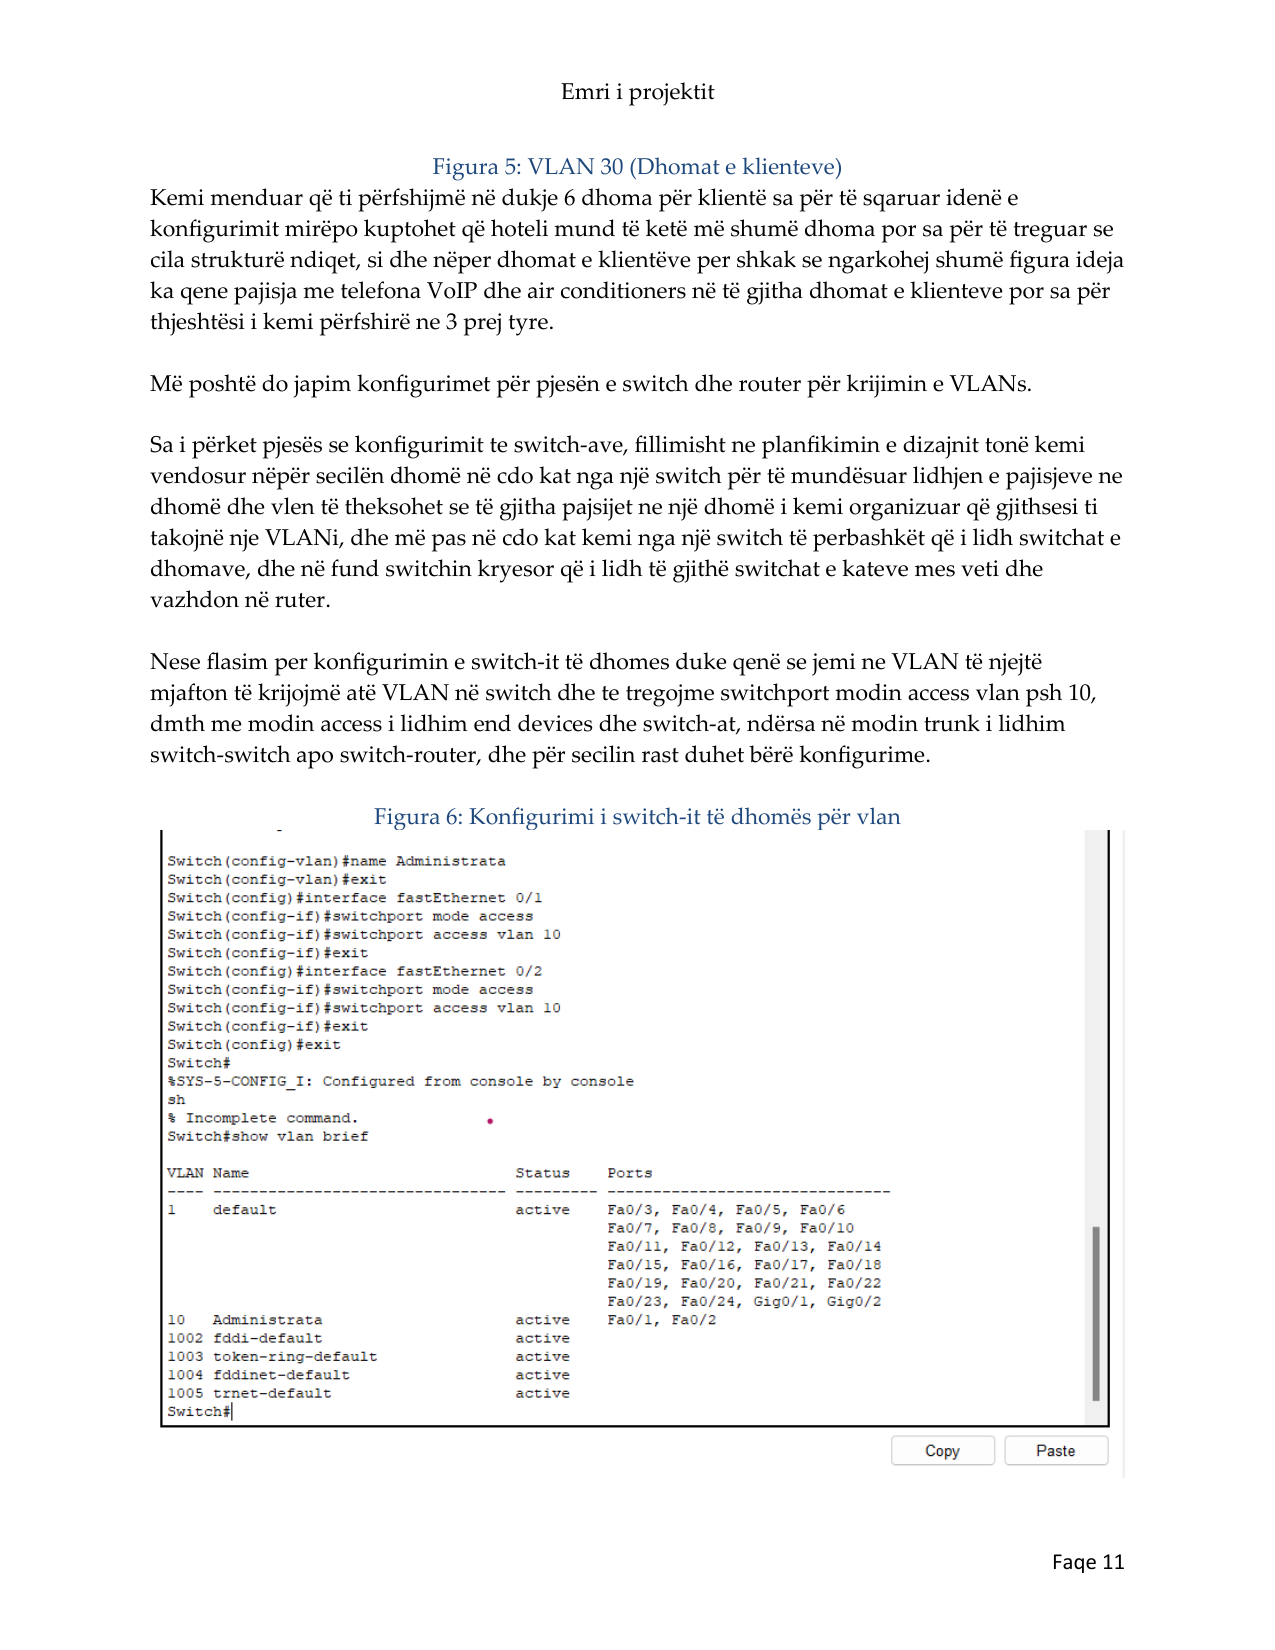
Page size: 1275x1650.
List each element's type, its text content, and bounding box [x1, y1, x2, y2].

text Kemi menduar që ti përfshijmë në dukje 6 dhoma për klientë sa për të sqaruar idenë e konfigurimit mirëpo kuptohet që hoteli mund të ketë më shumë dhoma por sa për të treguar se cila strukturë ndiqet, si dhe nëper dhomat e klientëve per shkak se ngarkohej shumë figura ideja ka qene pajisja me telefona VoIP dhe air conditioners në të gjitha dhomat e klienteve por sa për thjeshtësi i kemi përfshirë ne 3 prej tyre. [150, 181, 1125, 336]
picture [150, 830, 1125, 1478]
text Më poshtë do japim konfigurimet për pjesën e switch dhe router për krijimin e VLANs. [150, 367, 1125, 397]
text Sa i përket pjesës se konfigurimit te switch-ave, fillimisht ne planfikimin e dizajnit tonë kemi vendosur nëpër secilën dhomë në cdo kat nga një switch për të mundësuar lidhjen e pajisjeve ne dhomë dhe vlen të theksohet se të gjitha pajsijet ne një dhomë i kemi organizuar që gjithsesi ti takojnë nje VLANi, dhe më pas në cdo kat kemi nga një switch të perbashkët që i lidh switchat e dhomave, dhe në fund switchin kryesor që i lidh të gjithë switchat e kateve mes veti dhe vazhdon në ruter. [150, 428, 1125, 614]
text Figura 6: Konfigurimi i switch-it të dhomës për vlan [150, 800, 1125, 830]
text Figura 5: VLAN 30 (Dhomat e klienteve) [150, 150, 1125, 181]
text Nese flasim per konfigurimin e switch-it të dhomes duke qenë se jemi ne VLAN të njejtë mjafton të krijojmë atë VLAN në switch dhe te tregojme switchport modin access vlan psh 10, dmth me modin access i lidhim end devices dhe switch-at, ndërsa në modin trunk i lidhim switch-switch apo switch-router, dhe për secilin rast duhet bërë konfigurime. [150, 645, 1125, 769]
